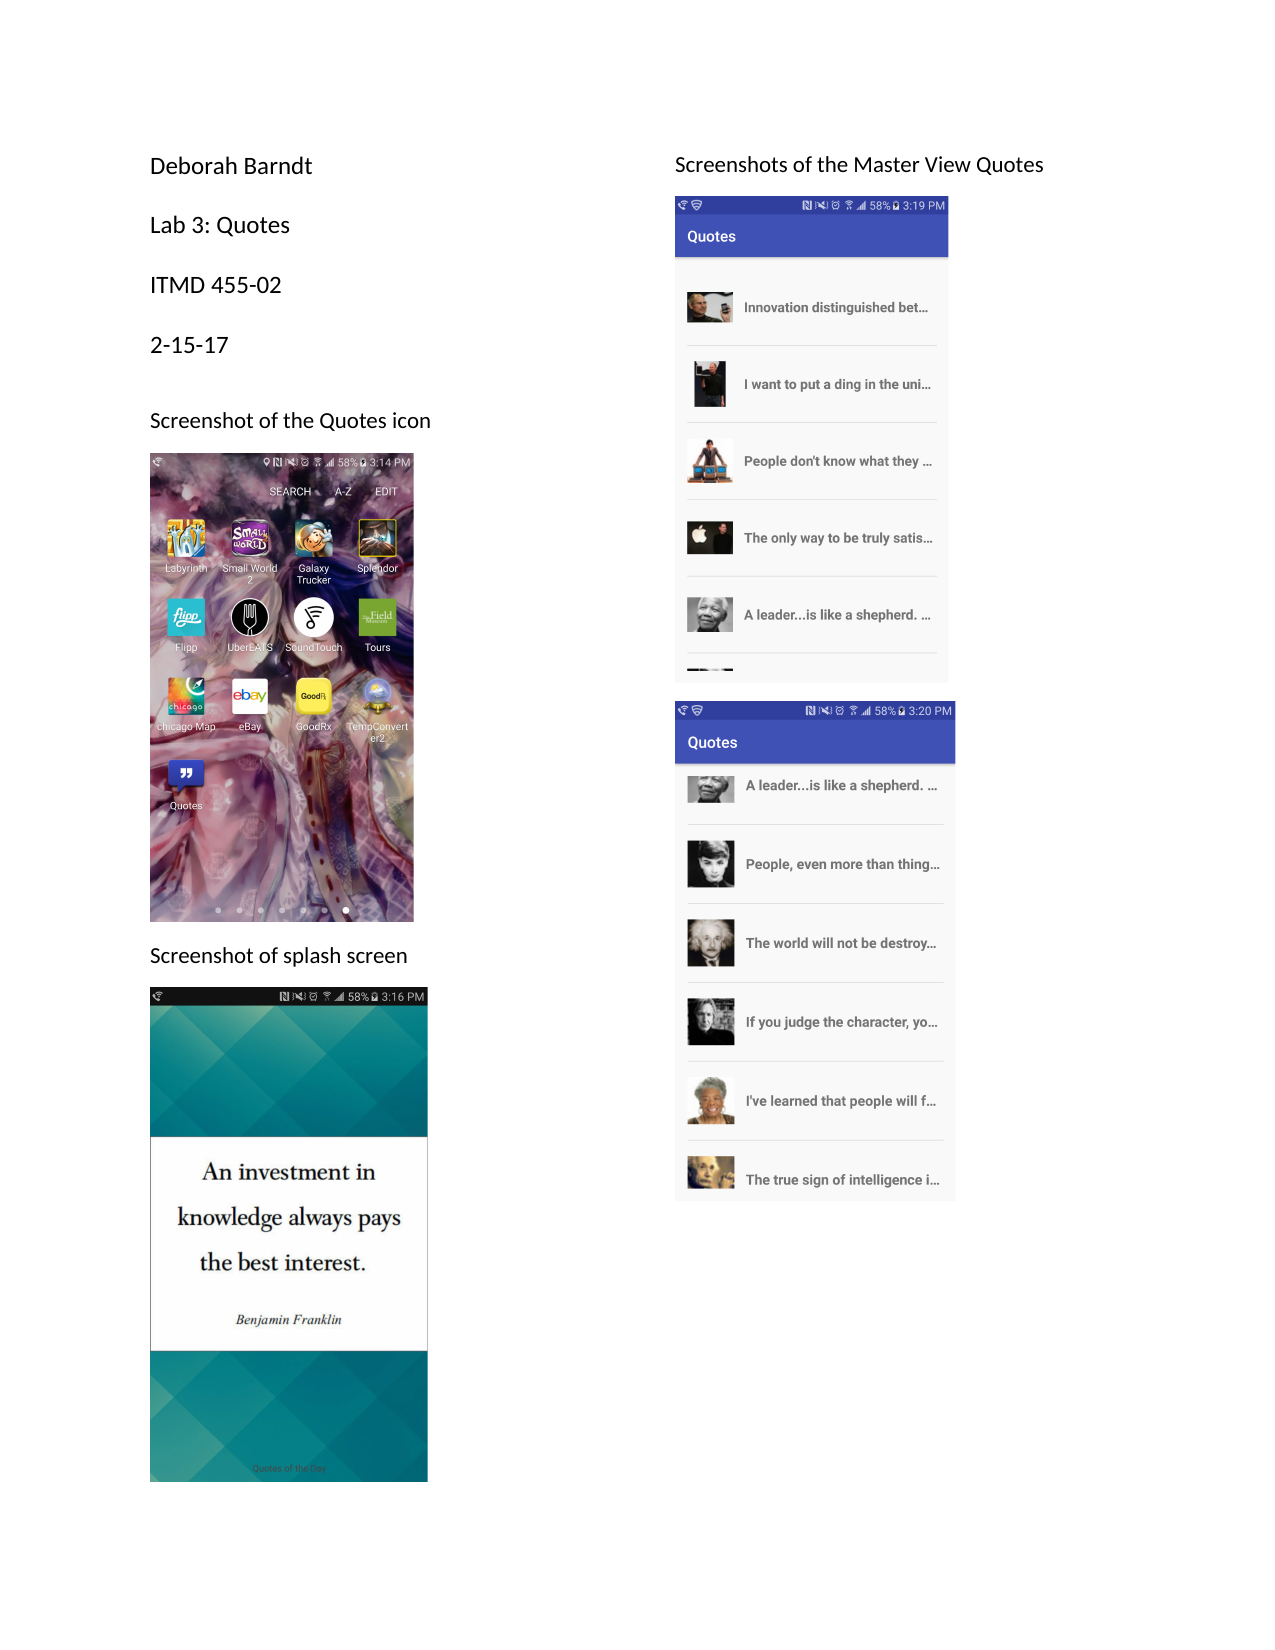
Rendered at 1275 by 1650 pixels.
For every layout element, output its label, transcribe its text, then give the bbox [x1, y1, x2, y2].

picture [675, 701, 956, 1201]
text Lab 3: Quotes [150, 210, 600, 240]
text Screenshot of the Quotes icon [150, 406, 600, 434]
picture [675, 196, 949, 683]
text Screenshots of the Master View Quotes [675, 150, 1125, 178]
text ITMD 455-02 [150, 269, 600, 300]
picture [150, 453, 414, 922]
text Deborah Barndt [150, 150, 600, 181]
picture [150, 987, 428, 1482]
text Screenshot of splash screen [150, 941, 600, 969]
text 2-15-17 [150, 329, 600, 359]
